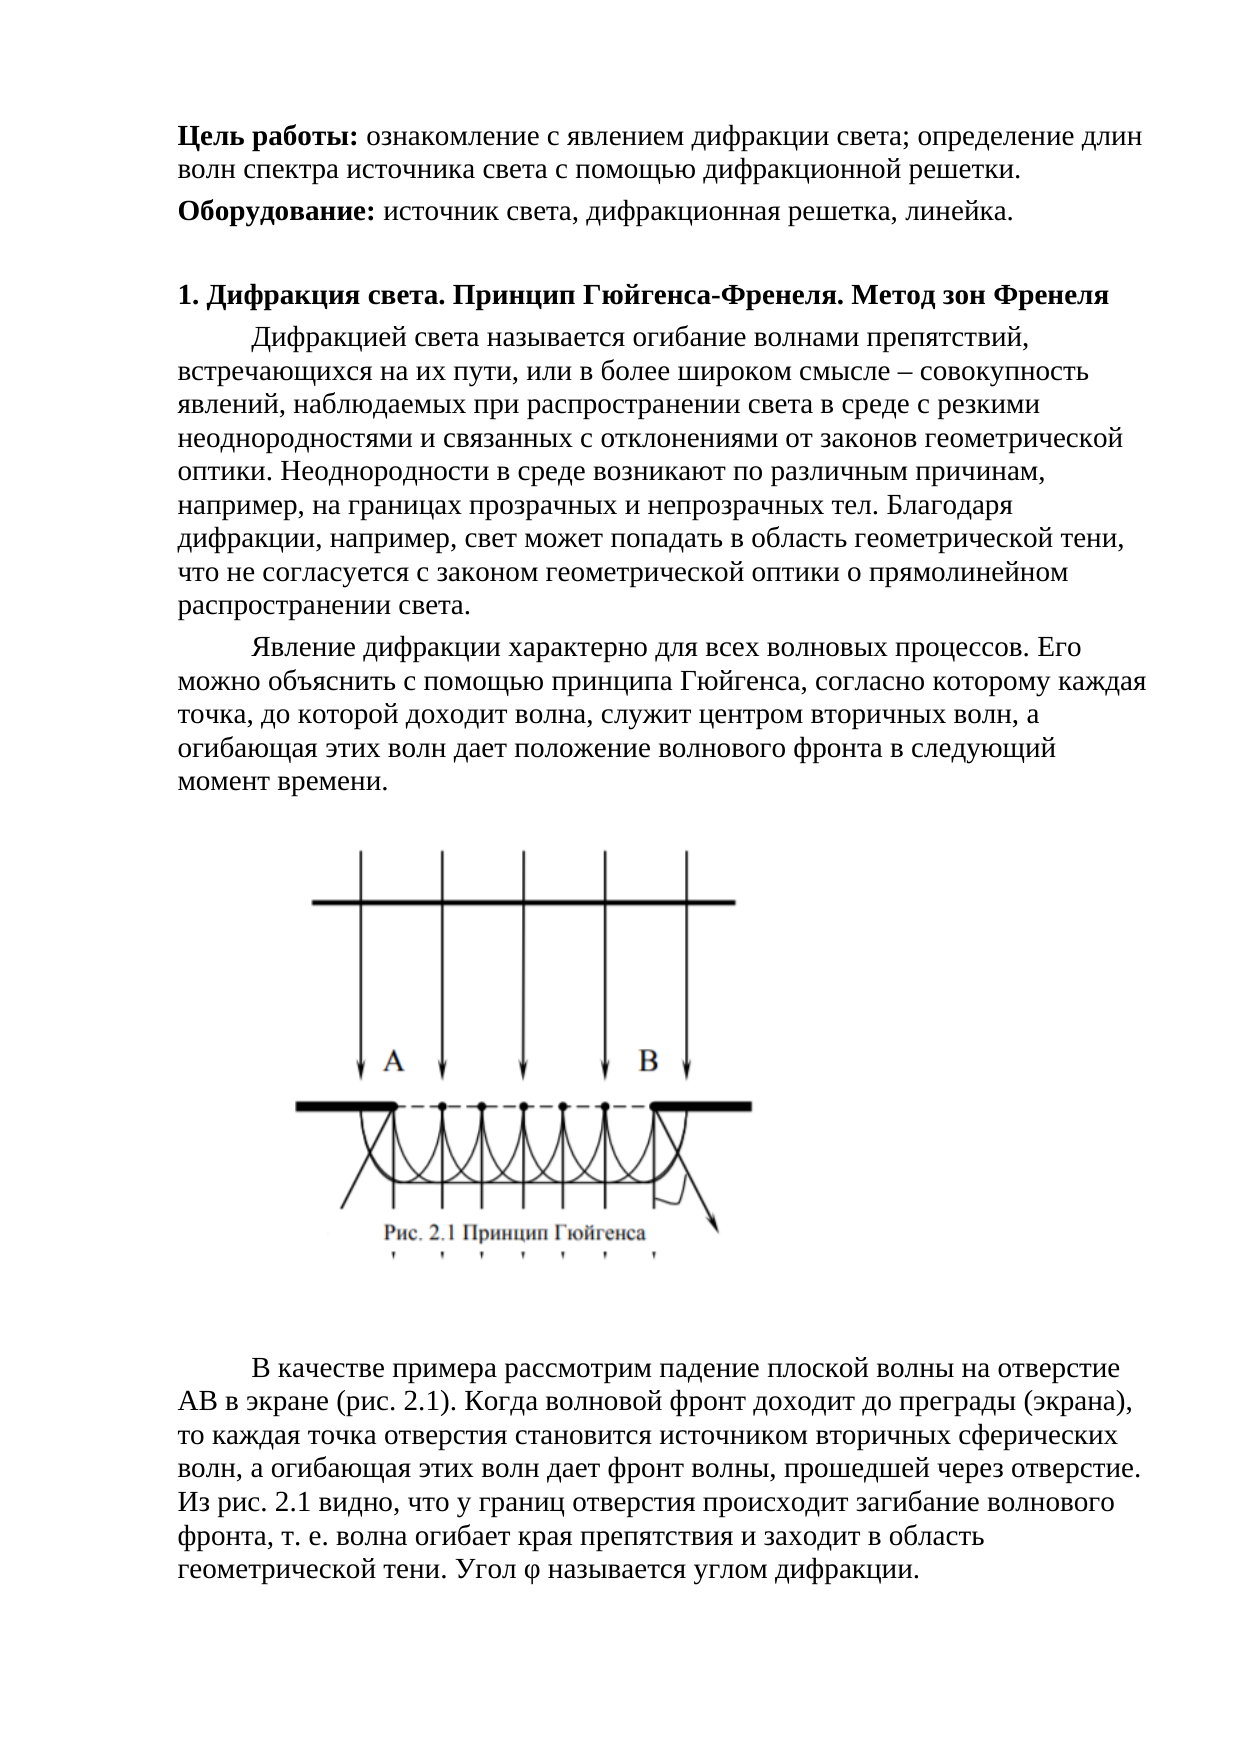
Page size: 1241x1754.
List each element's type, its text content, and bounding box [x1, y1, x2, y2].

text 1. Дифракция света. Принцип Гюйгенса-Френеля. Метод зон Френеля [177, 277, 1152, 311]
text Явление дифракции характерно для всех волновых процессов. Его можно объяснить с помощью принципа Гюйгенса, согласно которому каждая точка, до которой доходит волна, служит центром вторичных волн, а огибающая этих волн дает положение волнового фронта в следующий момент времени. [177, 629, 1152, 797]
text В качестве примера рассмотрим падение плоской волны на отверстие АВ в экране (рис. 2.1). Когда волновой фронт доходит до преграды (экрана), то каждая точка отверстия становится источником вторичных сферических волн, а огибающая этих волн дает фронт волны, прошедшей через отверстие. Из рис. 2.1 видно, что у границ отверстия происходит загибание волнового фронта, т. е. волна огибает края препятствия и заходит в область геометрической тени. Угол φ называется углом дифракции. [177, 1350, 1152, 1585]
text Дифракцией света называется огибание волнами препятствий, встречающихся на их пути, или в более широком смысле – совокупность явлений, наблюдаемых при распространении света в среде с резкими неоднородностями и связанных с отклонениями от законов геометрической оптики. Неоднородности в среде возникают по различным причинам, например, на границах прозрачных и непрозрачных тел. Благодаря дифракции, например, свет может попадать в область геометрической тени, что не согласуется с законом геометрической оптики о прямолинейном распространении света. [177, 319, 1152, 621]
text Цель работы: ознакомление с явлением дифракции света; определение длин волн спектра источника света с помощью дифракционной решетки. [177, 118, 1152, 185]
text Оборудование: источник света, дифракционная решетка, линейка. [177, 193, 1152, 227]
picture [251, 805, 808, 1300]
